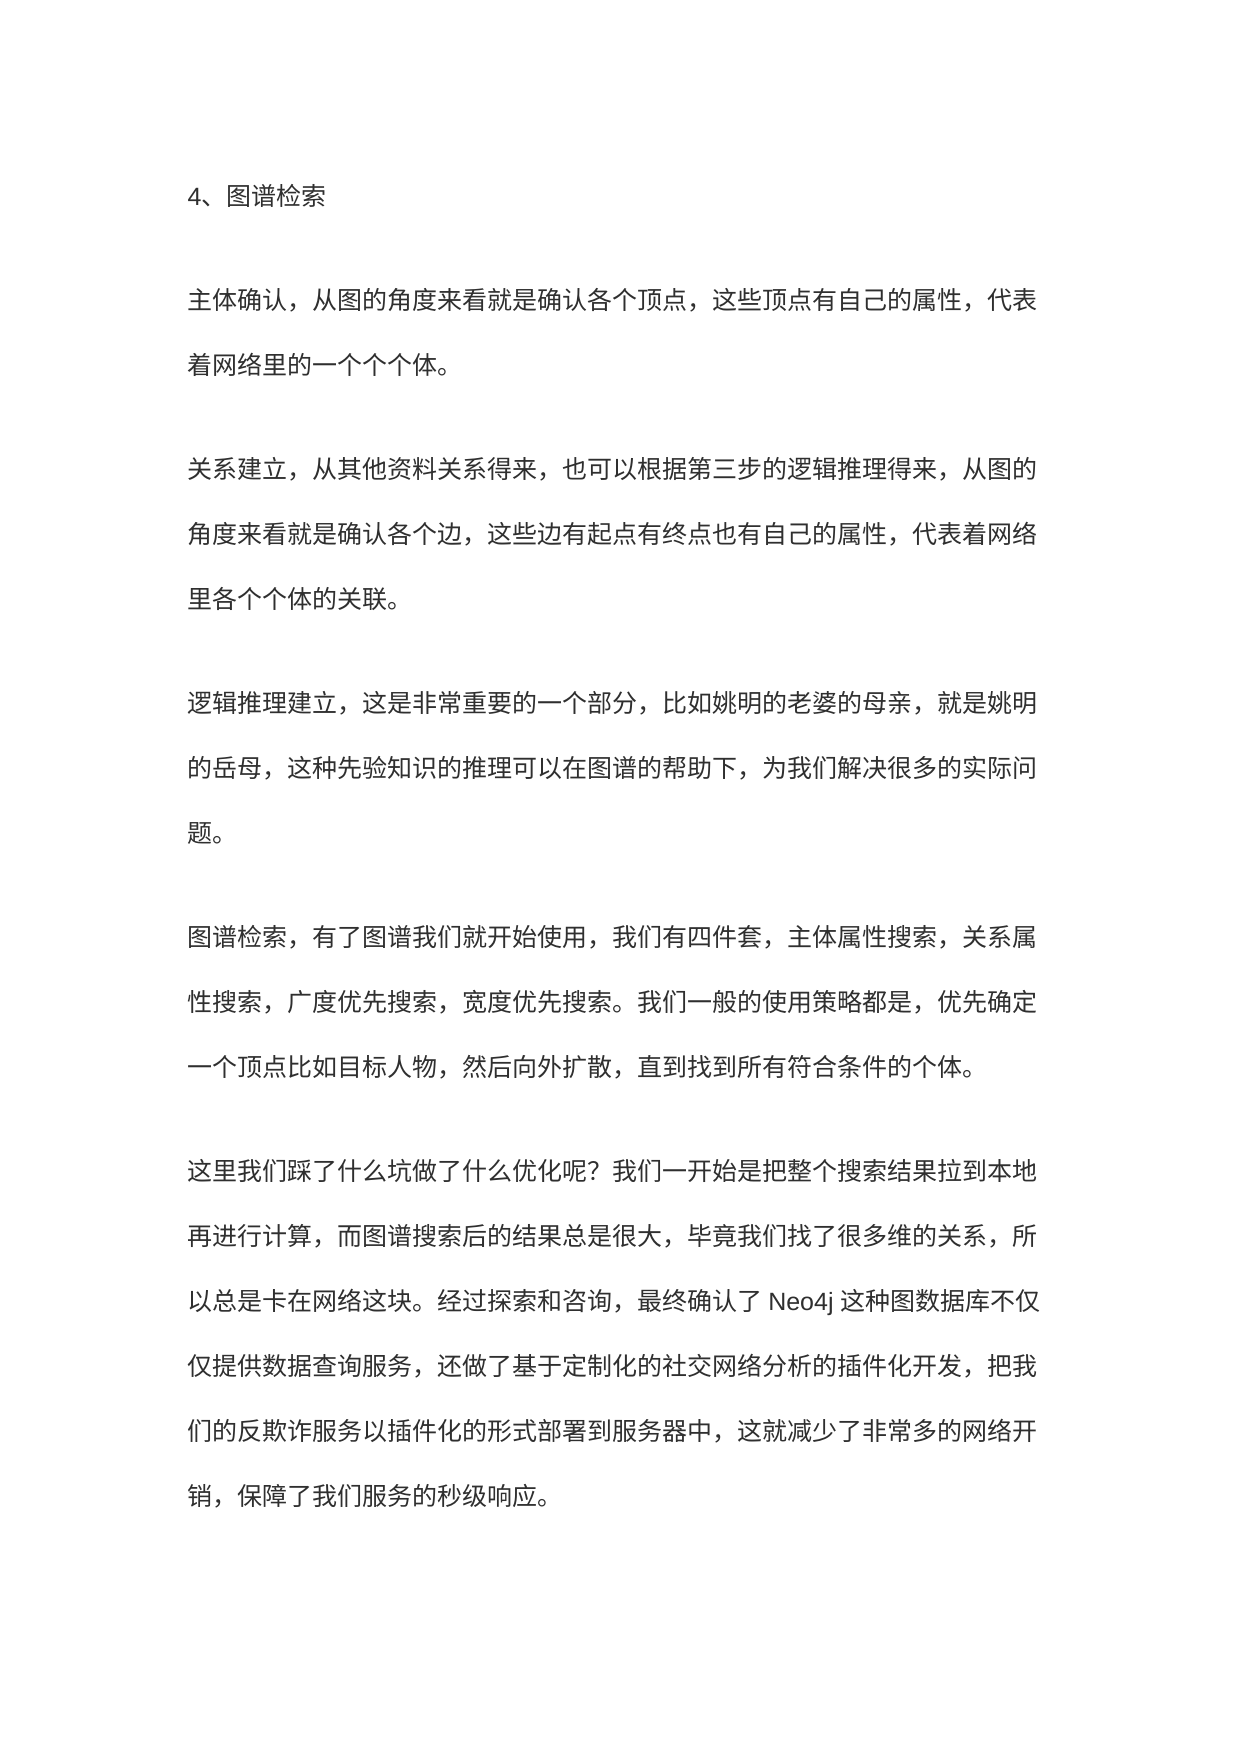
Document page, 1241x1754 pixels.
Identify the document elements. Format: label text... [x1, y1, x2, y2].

text 关系建立，从其他资料关系得来，也可以根据第三步的逻辑推理得来，从图的角度来看就是确认各个边，这些边有起点有终点也有自己的属性，代表着网络里各个个体的关联。 [187, 435, 1053, 630]
text 这里我们踩了什么坑做了什么优化呢？我们一开始是把整个搜索结果拉到本地再进行计算，而图谱搜索后的结果总是很大，毕竟我们找了很多维的关系，所以总是卡在网络这块。经过探索和咨询，最终确认了 Neo4j 这种图数据库不仅仅提供数据查询服务，还做了基于定制化的社交网络分析的插件化开发，把我们的反欺诈服务以插件化的形式部署到服务器中，这就减少了非常多的网络开销，保障了我们服务的秒级响应。 [187, 1137, 1053, 1527]
text 逻辑推理建立，这是非常重要的一个部分，比如姚明的老婆的母亲，就是姚明的岳母，这种先验知识的推理可以在图谱的帮助下，为我们解决很多的实际问题。 [187, 669, 1053, 864]
text 4、图谱检索 [187, 162, 1053, 227]
text 主体确认，从图的角度来看就是确认各个顶点，这些顶点有自己的属性，代表着网络里的一个个个体。 [187, 266, 1053, 396]
text 图谱检索，有了图谱我们就开始使用，我们有四件套，主体属性搜索，关系属性搜索，广度优先搜索，宽度优先搜索。我们一般的使用策略都是，优先确定一个顶点比如目标人物，然后向外扩散，直到找到所有符合条件的个体。 [187, 903, 1053, 1098]
